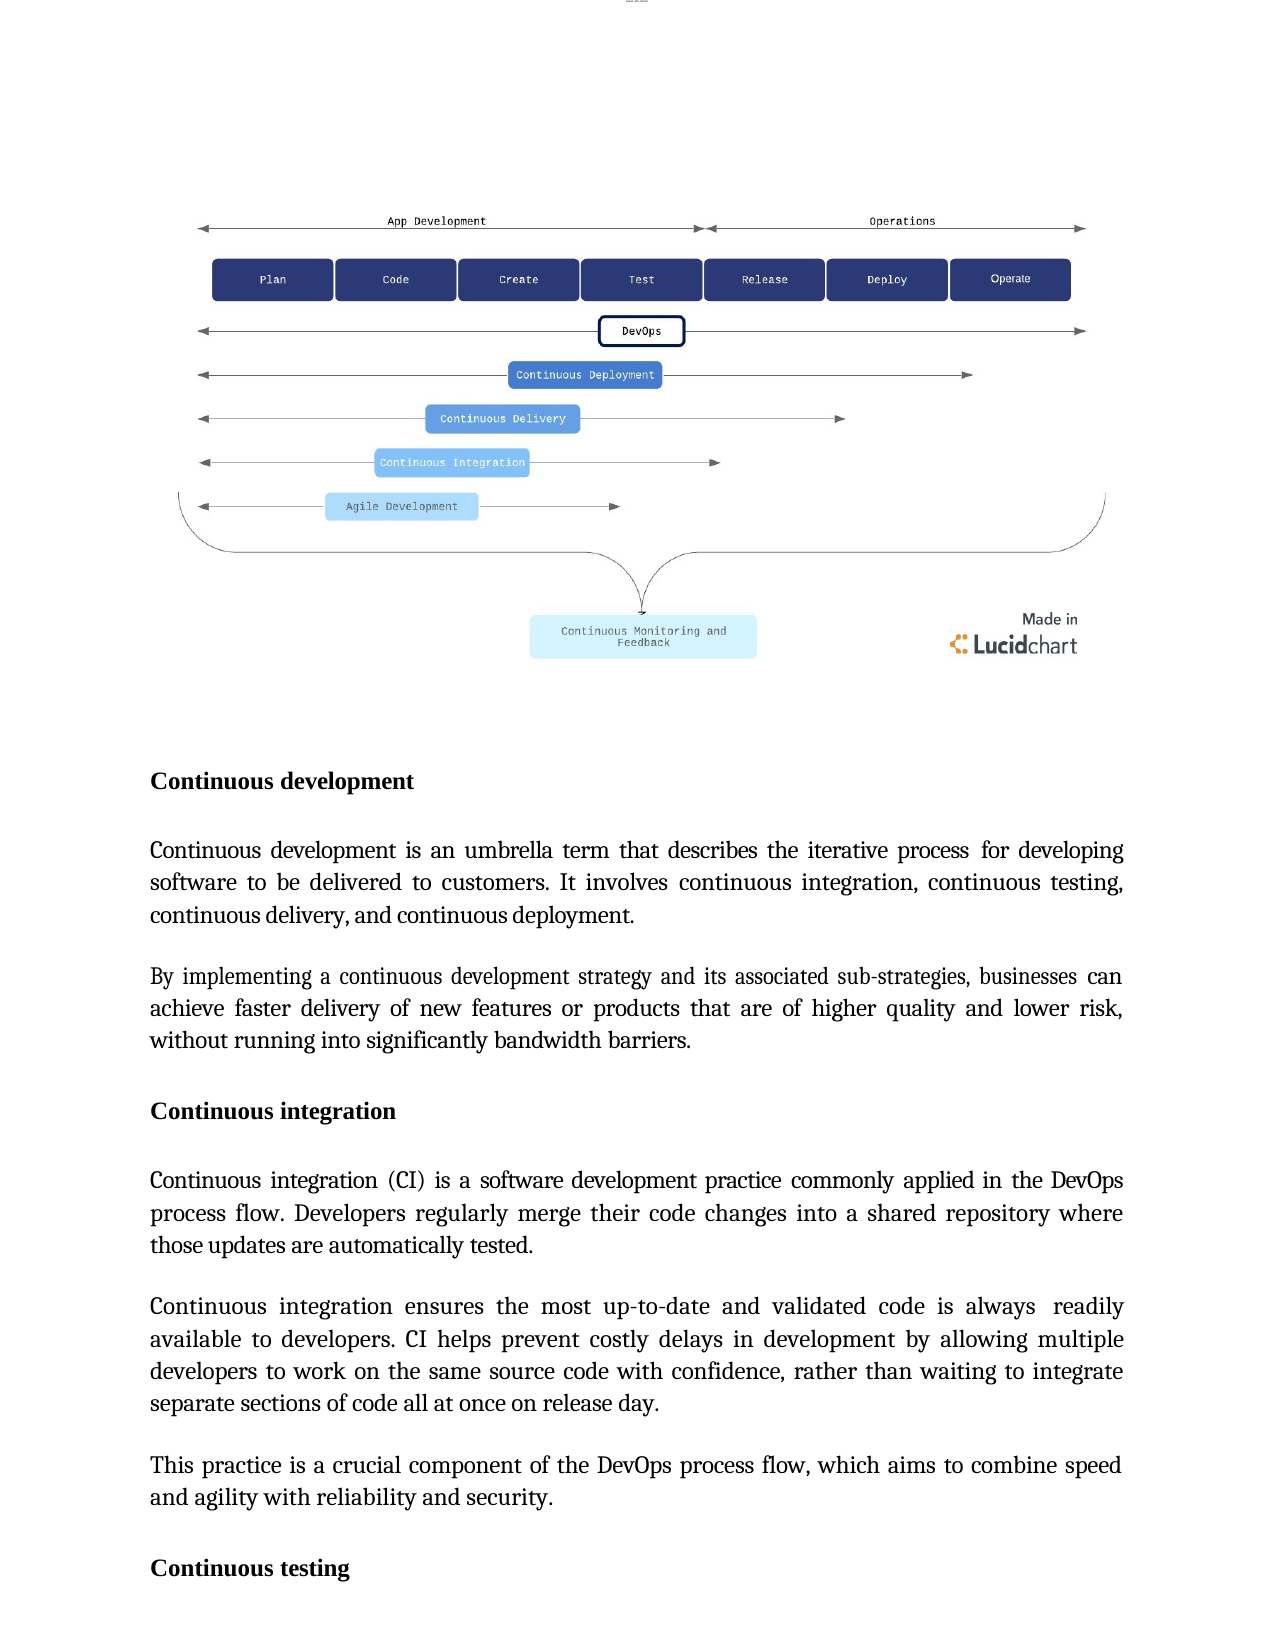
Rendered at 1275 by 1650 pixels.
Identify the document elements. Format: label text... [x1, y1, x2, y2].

picture [177, 216, 1106, 659]
subtitle Continuous integration [150, 1096, 1275, 1125]
text Continuous integration ensures the most up-to-date and validated code is always readily available to developers. CI helps prevent costly delays in development by allowing multiple developers to work on the same source code with confidence, rather than waiting to integrate separate sections of code all at once on release day. [150, 1292, 1124, 1418]
subtitle Continuous testing [150, 1553, 1275, 1581]
text This practice is a crucial component of the DevOps process flow, which aims to combine speed and agility with reliability and security. [150, 1451, 1122, 1512]
text Continuous integration (CI) is a software development practice commonly applied in the DevOps process flow. Developers regularly merge their code changes into a shared repository where those updates are automatically tested. [150, 1166, 1124, 1259]
text Continuous development is an umbrella term that describes the iterative process for developing software to be delivered to customers. It involves continuous integration, continuous testing, continuous delivery, and continuous deployment. [150, 836, 1124, 929]
text By implementing a continuous development strategy and its associated sub-strategies, businesses can achieve faster delivery of new features or products that are of higher quality and lower risk, without running into significantly bandwidth barriers. [150, 962, 1123, 1055]
subtitle Continuous development [150, 766, 1275, 794]
